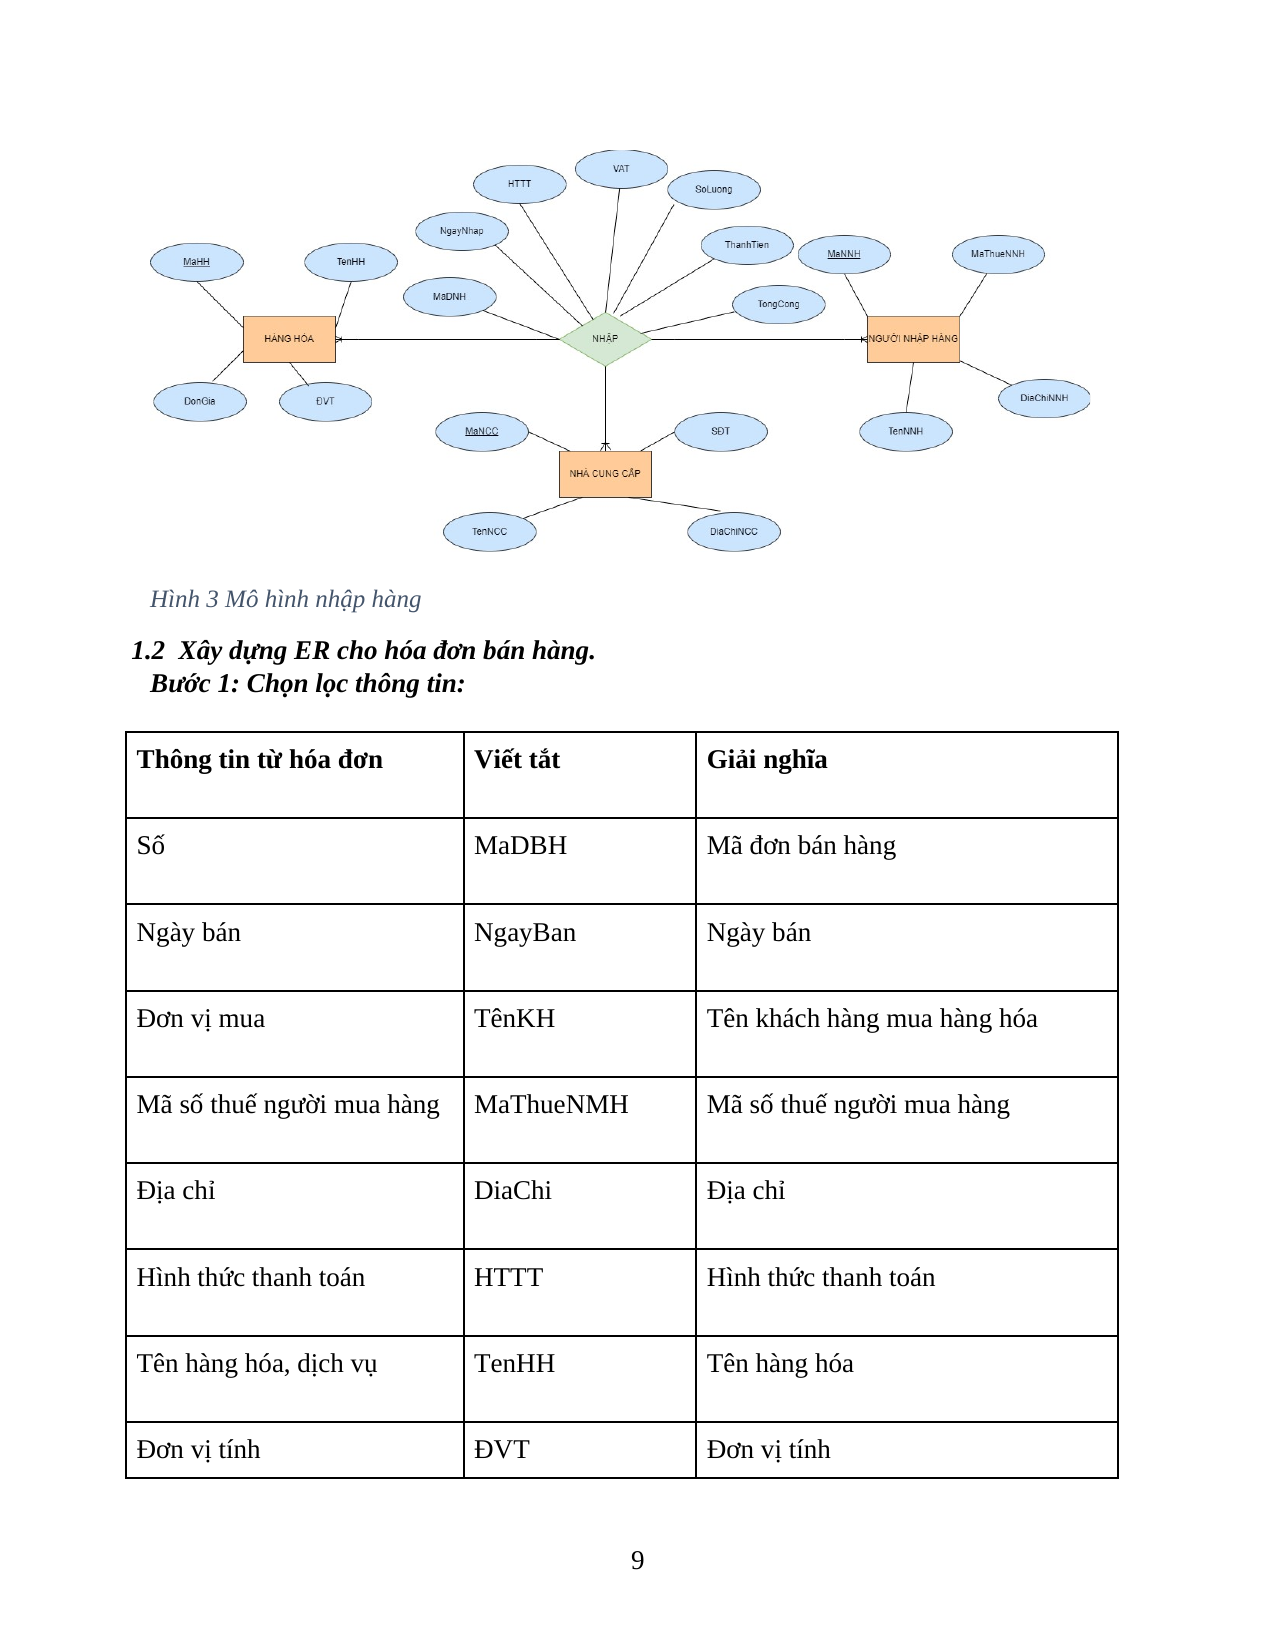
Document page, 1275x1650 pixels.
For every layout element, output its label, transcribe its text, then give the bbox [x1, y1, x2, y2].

text Hình 3 Mô hình nhập hàng [150, 584, 1125, 613]
table_header Thông tin từ hóa đơn [127, 733, 463, 817]
table_cell NgayBan [465, 905, 695, 989]
table_cell Đơn vị tính [127, 1423, 463, 1477]
table_header Viết tắt [465, 733, 695, 817]
table_cell TênKH [465, 992, 695, 1076]
table_cell Địa chỉ [697, 1164, 1117, 1248]
table_cell Ngày bán [697, 905, 1117, 989]
table_cell Mã số thuế người mua hàng [697, 1078, 1117, 1162]
table_cell Tên hàng hóa, dịch vụ [127, 1337, 463, 1421]
table_cell MaDBH [465, 819, 695, 903]
table_cell Đơn vị mua [127, 992, 463, 1076]
text Bước 1: Chọn lọc thông tin: [150, 667, 1125, 698]
table_cell Đơn vị tính [697, 1423, 1117, 1477]
table_cell ĐVT [465, 1423, 695, 1477]
picture [150, 150, 1091, 552]
table_cell MaThueNMH [465, 1078, 695, 1162]
table_cell Mã đơn bán hàng [697, 819, 1117, 903]
table_cell Tên hàng hóa [697, 1337, 1117, 1421]
table_cell Tên khách hàng mua hàng hóa [697, 992, 1117, 1076]
table_cell Mã số thuế người mua hàng [127, 1078, 463, 1162]
table_cell Địa chỉ [127, 1164, 463, 1248]
subtitle 1.2 Xây dựng ER cho hóa đơn bán hàng. [131, 634, 1125, 665]
table_cell TenHH [465, 1337, 695, 1421]
table_cell DiaChi [465, 1164, 695, 1248]
table_cell Hình thức thanh toán [697, 1250, 1117, 1334]
table_cell Hình thức thanh toán [127, 1250, 463, 1334]
table_cell Ngày bán [127, 905, 463, 989]
table_cell Số [127, 819, 463, 903]
table_cell HTTT [465, 1250, 695, 1334]
table_header Giải nghĩa [697, 733, 1117, 817]
